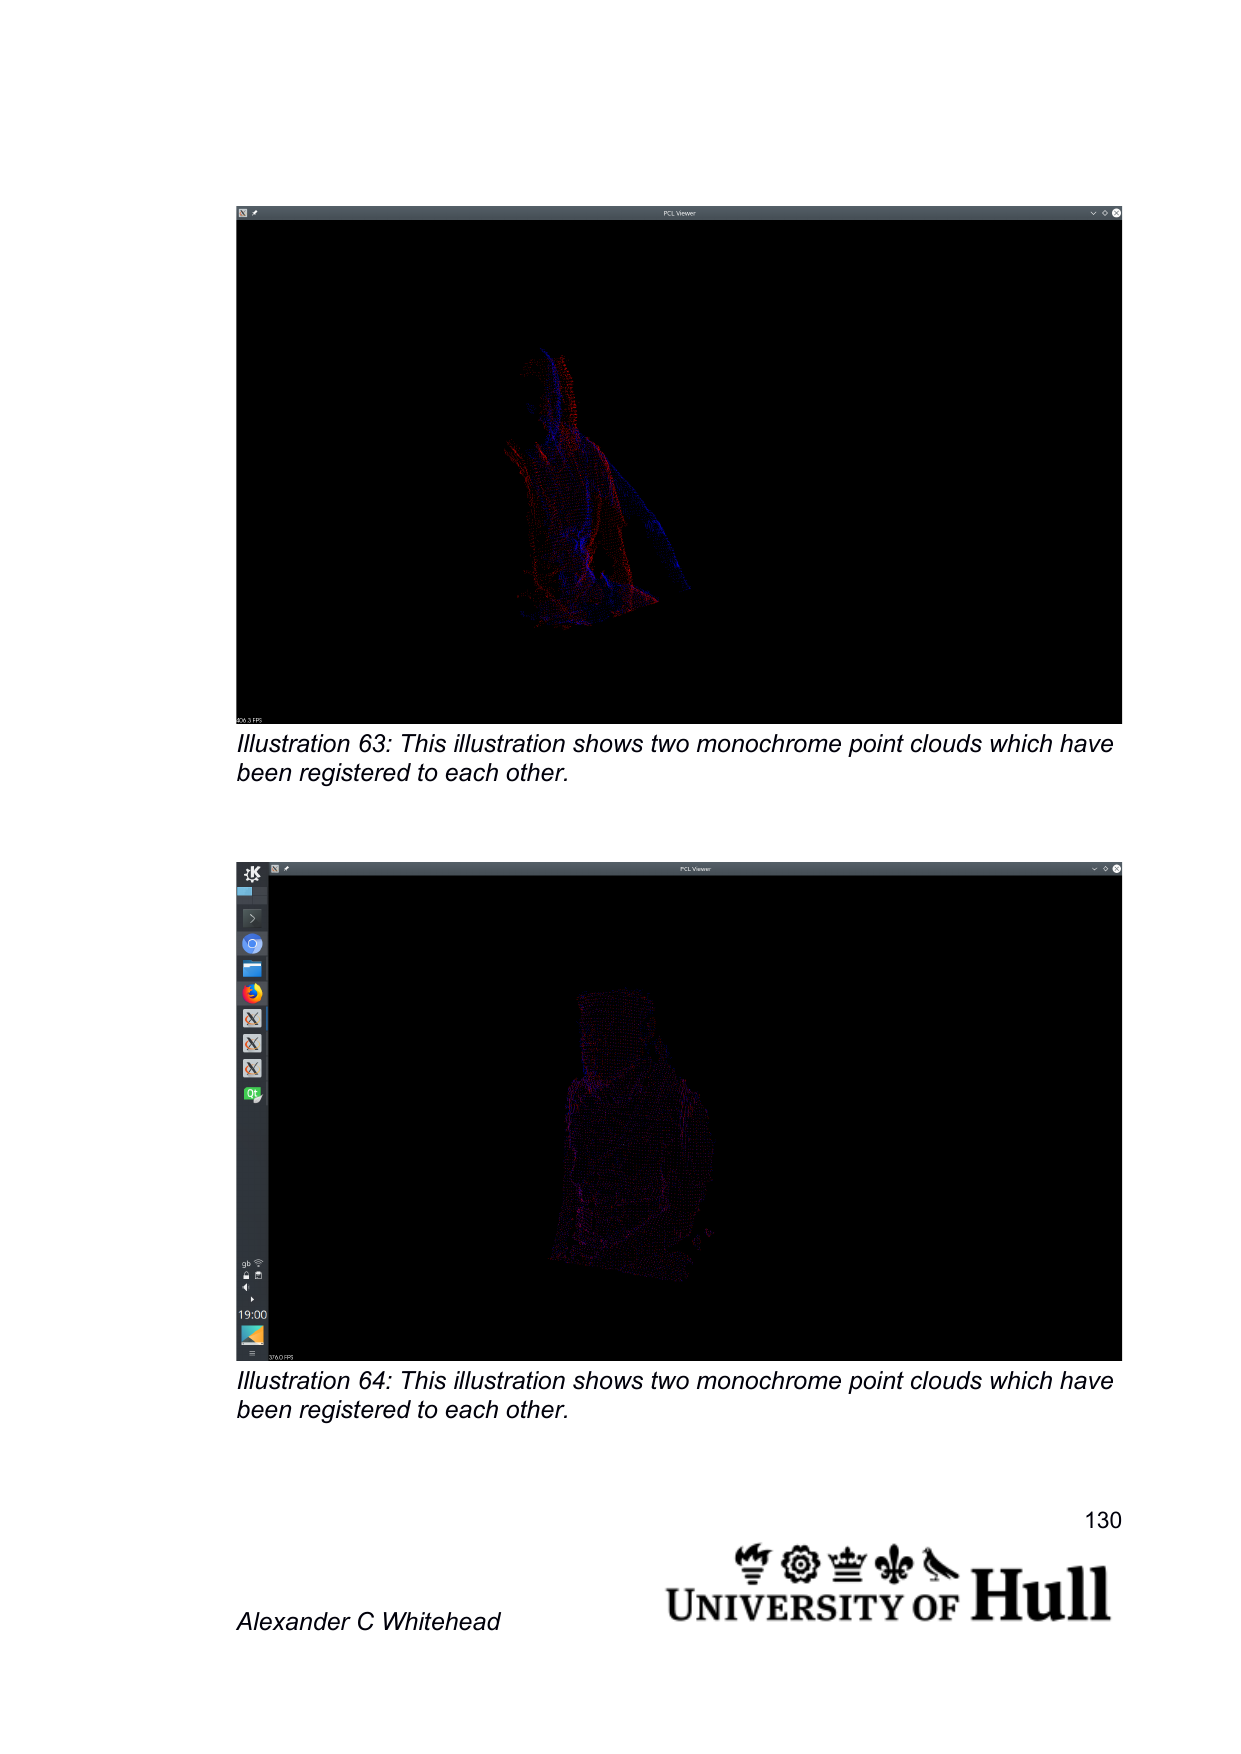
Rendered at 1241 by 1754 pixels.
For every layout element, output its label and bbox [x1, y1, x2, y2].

picture [659, 1533, 1119, 1631]
picture [236, 862, 1123, 1361]
picture [236, 206, 1123, 724]
